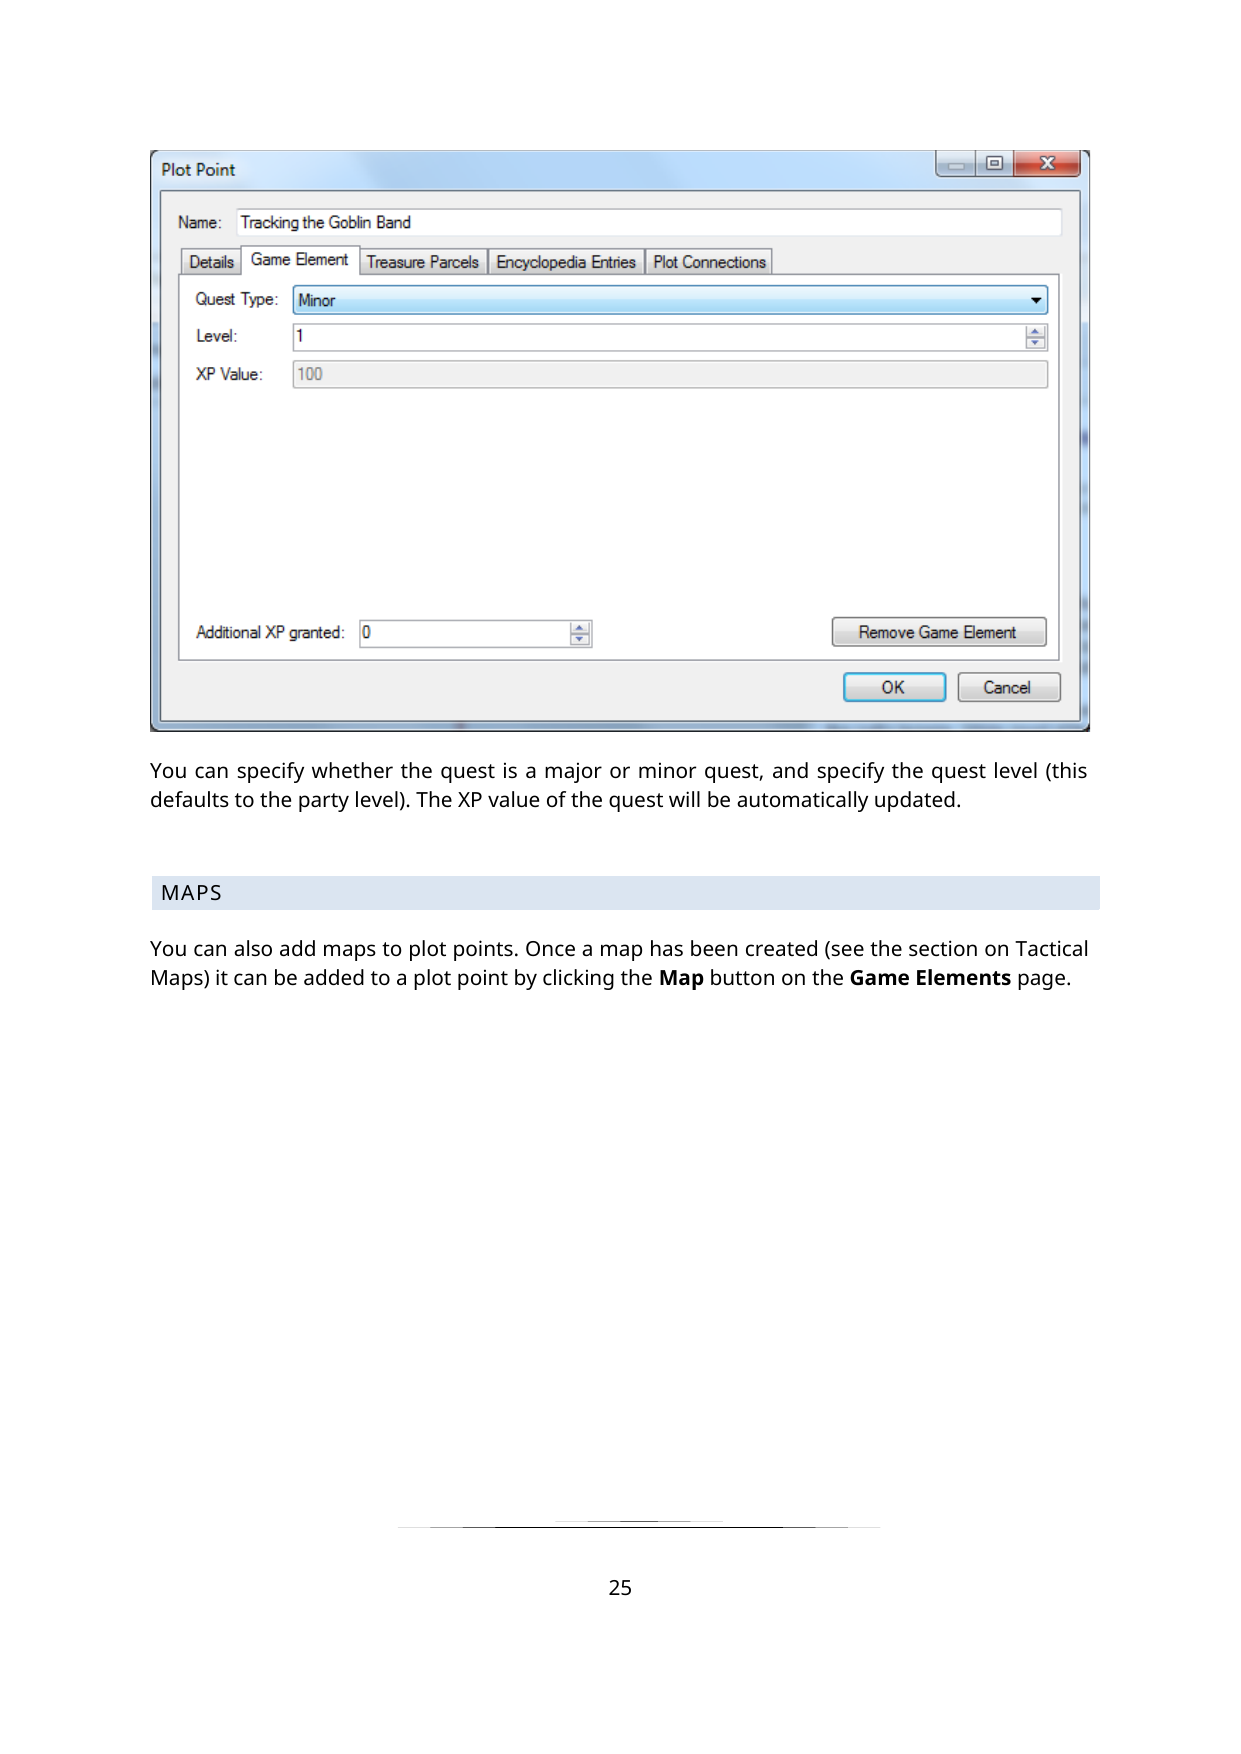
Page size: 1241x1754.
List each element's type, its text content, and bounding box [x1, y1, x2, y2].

subtitle Maps [153, 877, 1099, 909]
text You can specify whether the quest is a major or minor quest, and specify the quest level (this defaults to the party level). The XP value of the quest will be automatically updated. [150, 757, 1090, 813]
text You can also add maps to plot points. Once a map has been created (see the section on Tactical Maps) it can be added to a plot point by clicking the Map button on the Game Elements page. [150, 934, 1090, 991]
picture [150, 150, 1091, 732]
